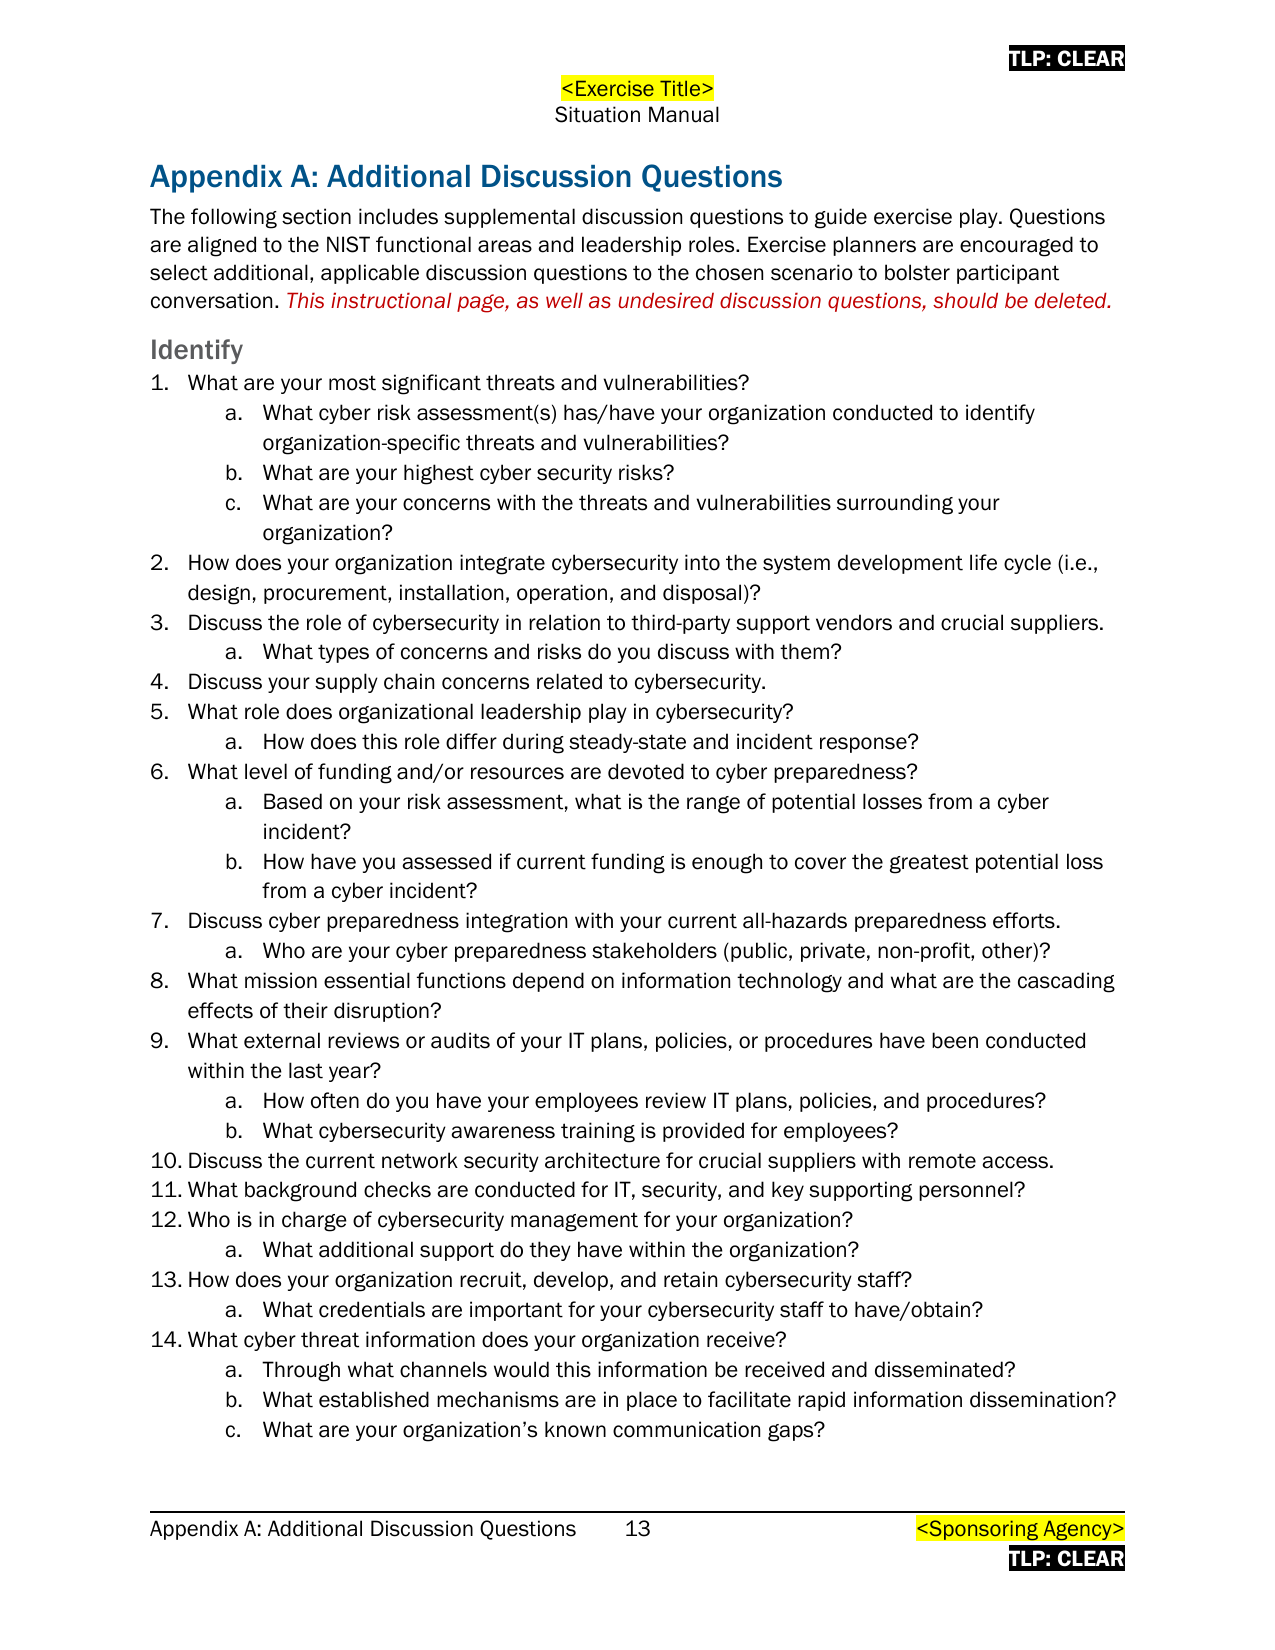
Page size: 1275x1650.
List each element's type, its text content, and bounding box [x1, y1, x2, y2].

list Discuss cyber preparedness integration with your current all-hazards preparedness efforts. [150, 908, 1125, 934]
list What are your most significant threats and vulnerabilities? [150, 370, 1125, 396]
subtitle Appendix A: Additional Discussion Questions [150, 157, 1125, 195]
list What established mechanisms are in place to facilitate rapid information dissemination? [225, 1386, 1125, 1412]
list How does your organization recruit, develop, and retain cybersecurity staff? [150, 1267, 1125, 1293]
list Discuss the role of cybersecurity in relation to third-party support vendors and crucial suppliers. [150, 609, 1125, 635]
list What additional support do they have within the organization? [225, 1237, 1125, 1263]
text The following section includes supplemental discussion questions to guide exercise play. Questions are aligned to the NIST functional areas and leadership roles. Exercise planners are encouraged to select additional, applicable discussion questions to the chosen scenario to bolster participant conversation. This instructional page, as well as undesired discussion questions, should be deleted. [150, 203, 1125, 313]
list What cybersecurity awareness training is provided for employees? [225, 1117, 1125, 1143]
list Based on your risk assessment, what is the range of potential losses from a cyber incident? [225, 788, 1125, 844]
list What level of funding and/or resources are devoted to cyber preparedness? [150, 758, 1125, 784]
list Through what channels would this information be received and disseminated? [225, 1356, 1125, 1382]
list Discuss the current network security architecture for crucial suppliers with remote access. [150, 1147, 1125, 1173]
list What are your organization’s known communication gaps? [225, 1416, 1125, 1442]
list What mission essential functions depend on information technology and what are the cascading effects of their disruption? [150, 968, 1125, 1023]
list How does your organization integrate cybersecurity into the system development life cycle (i.e., design, procurement, installation, operation, and disposal)? [150, 549, 1125, 605]
list Who are your cyber preparedness stakeholders (public, private, non-profit, other)? [225, 938, 1125, 964]
list What types of concerns and risks do you discuss with them? [225, 639, 1125, 665]
list What external reviews or audits of your IT plans, policies, or procedures have been conducted within the last year? [150, 1027, 1125, 1083]
list What cyber risk assessment(s) has/have your organization conducted to identify organization-specific threats and vulnerabilities? [225, 399, 1125, 456]
list Discuss your supply chain concerns related to cybersecurity. [150, 669, 1125, 695]
list How does this role differ during steady-state and incident response? [225, 728, 1125, 754]
list What are your highest cyber security risks? [225, 459, 1125, 485]
list What cyber threat information does your organization receive? [150, 1326, 1125, 1352]
list What role does organizational leadership play in cybersecurity? [150, 698, 1125, 724]
list Who is in charge of cybersecurity management for your organization? [150, 1207, 1125, 1233]
list How often do you have your employees review IT plans, policies, and procedures? [225, 1087, 1125, 1113]
list What credentials are important for your cybersecurity staff to have/obtain? [225, 1296, 1125, 1322]
subtitle Identify [150, 332, 1125, 366]
list How have you assessed if current funding is enough to cover the greatest potential loss from a cyber incident? [225, 848, 1125, 904]
list What background checks are conducted for IT, security, and key supporting personnel? [150, 1177, 1125, 1203]
list What are your concerns with the threats and vulnerabilities surrounding your organization? [225, 489, 1125, 545]
